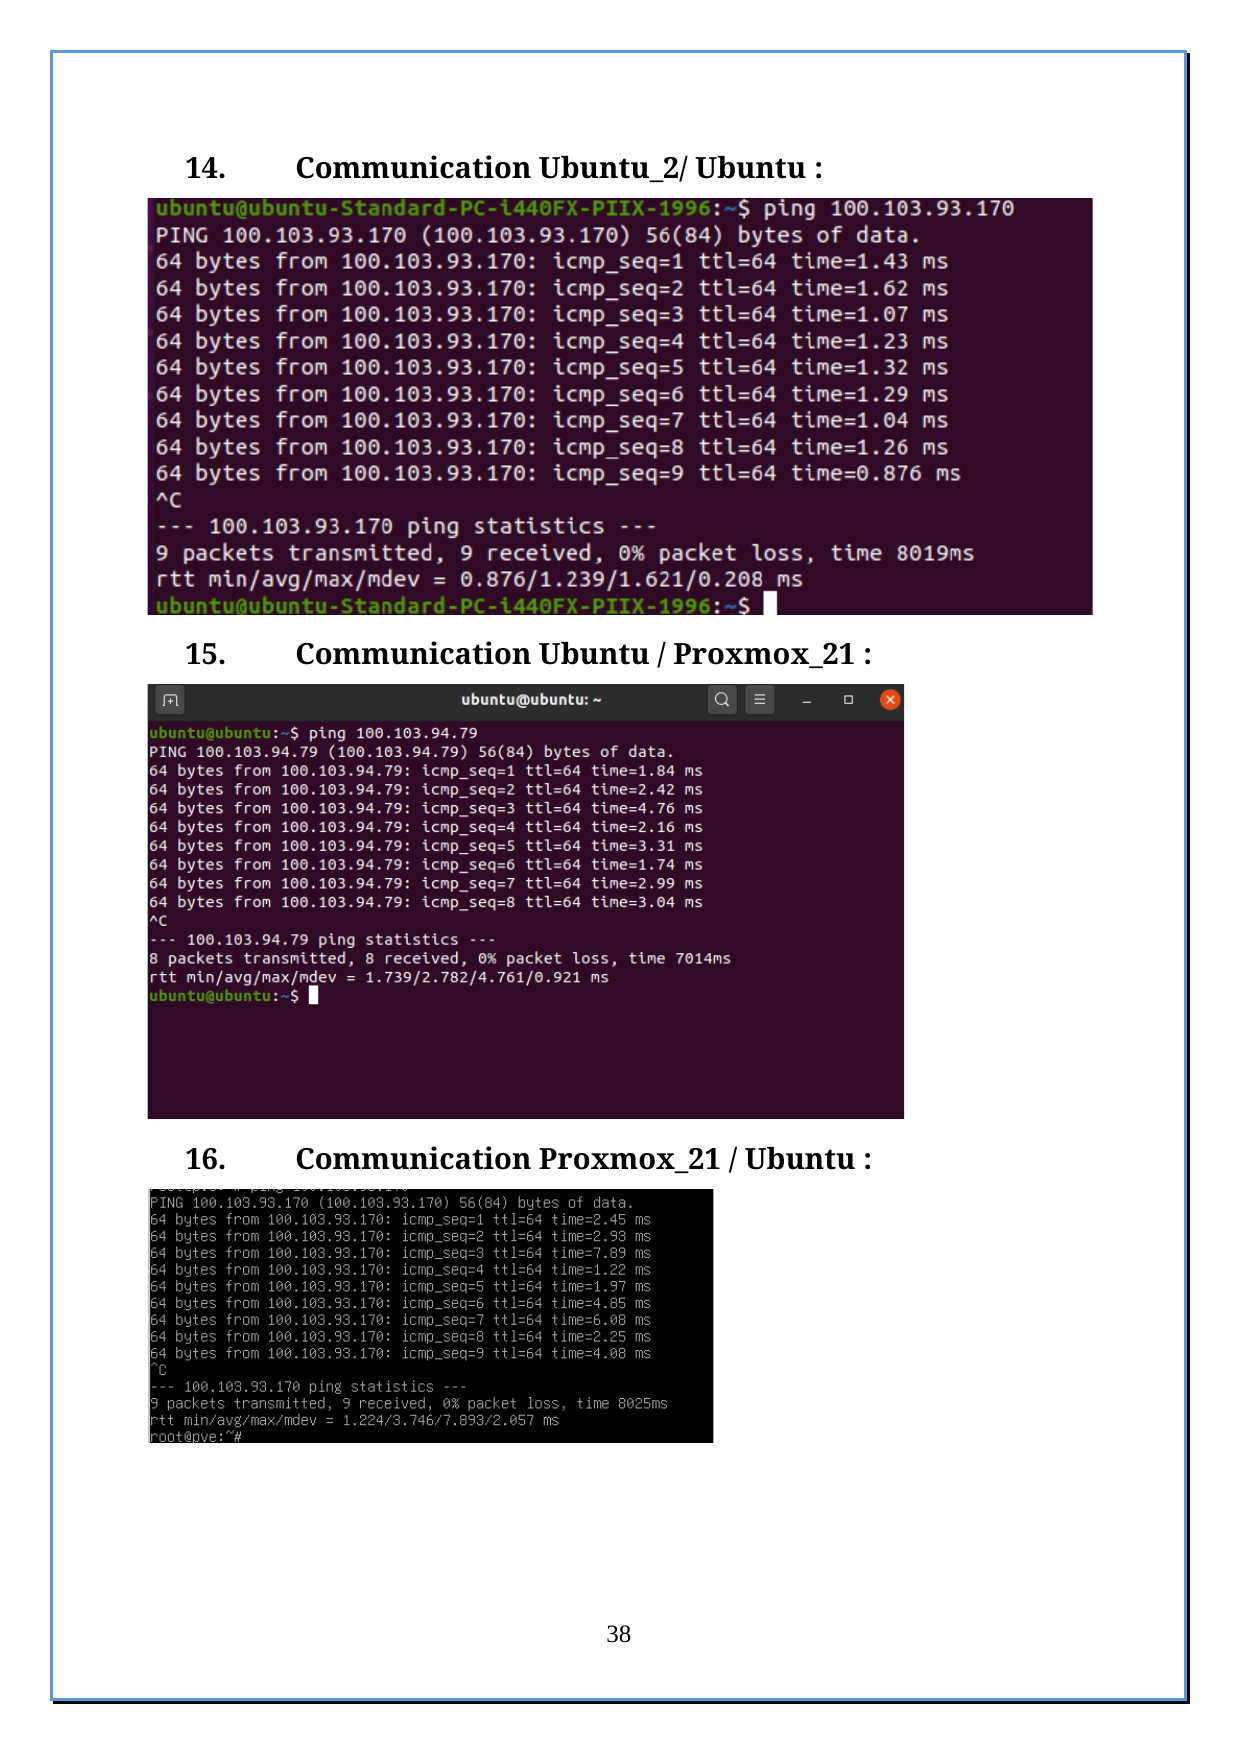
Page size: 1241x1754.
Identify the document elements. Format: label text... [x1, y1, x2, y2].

subtitle Communication Ubuntu_2/ Ubuntu : [185, 148, 1089, 187]
picture [147, 1189, 714, 1443]
subtitle Communication Ubuntu / Proxmox_21 : [185, 633, 1089, 673]
subtitle Communication Proxmox_21 / Ubuntu : [185, 1138, 1089, 1178]
picture [147, 198, 1093, 615]
picture [147, 684, 905, 1119]
